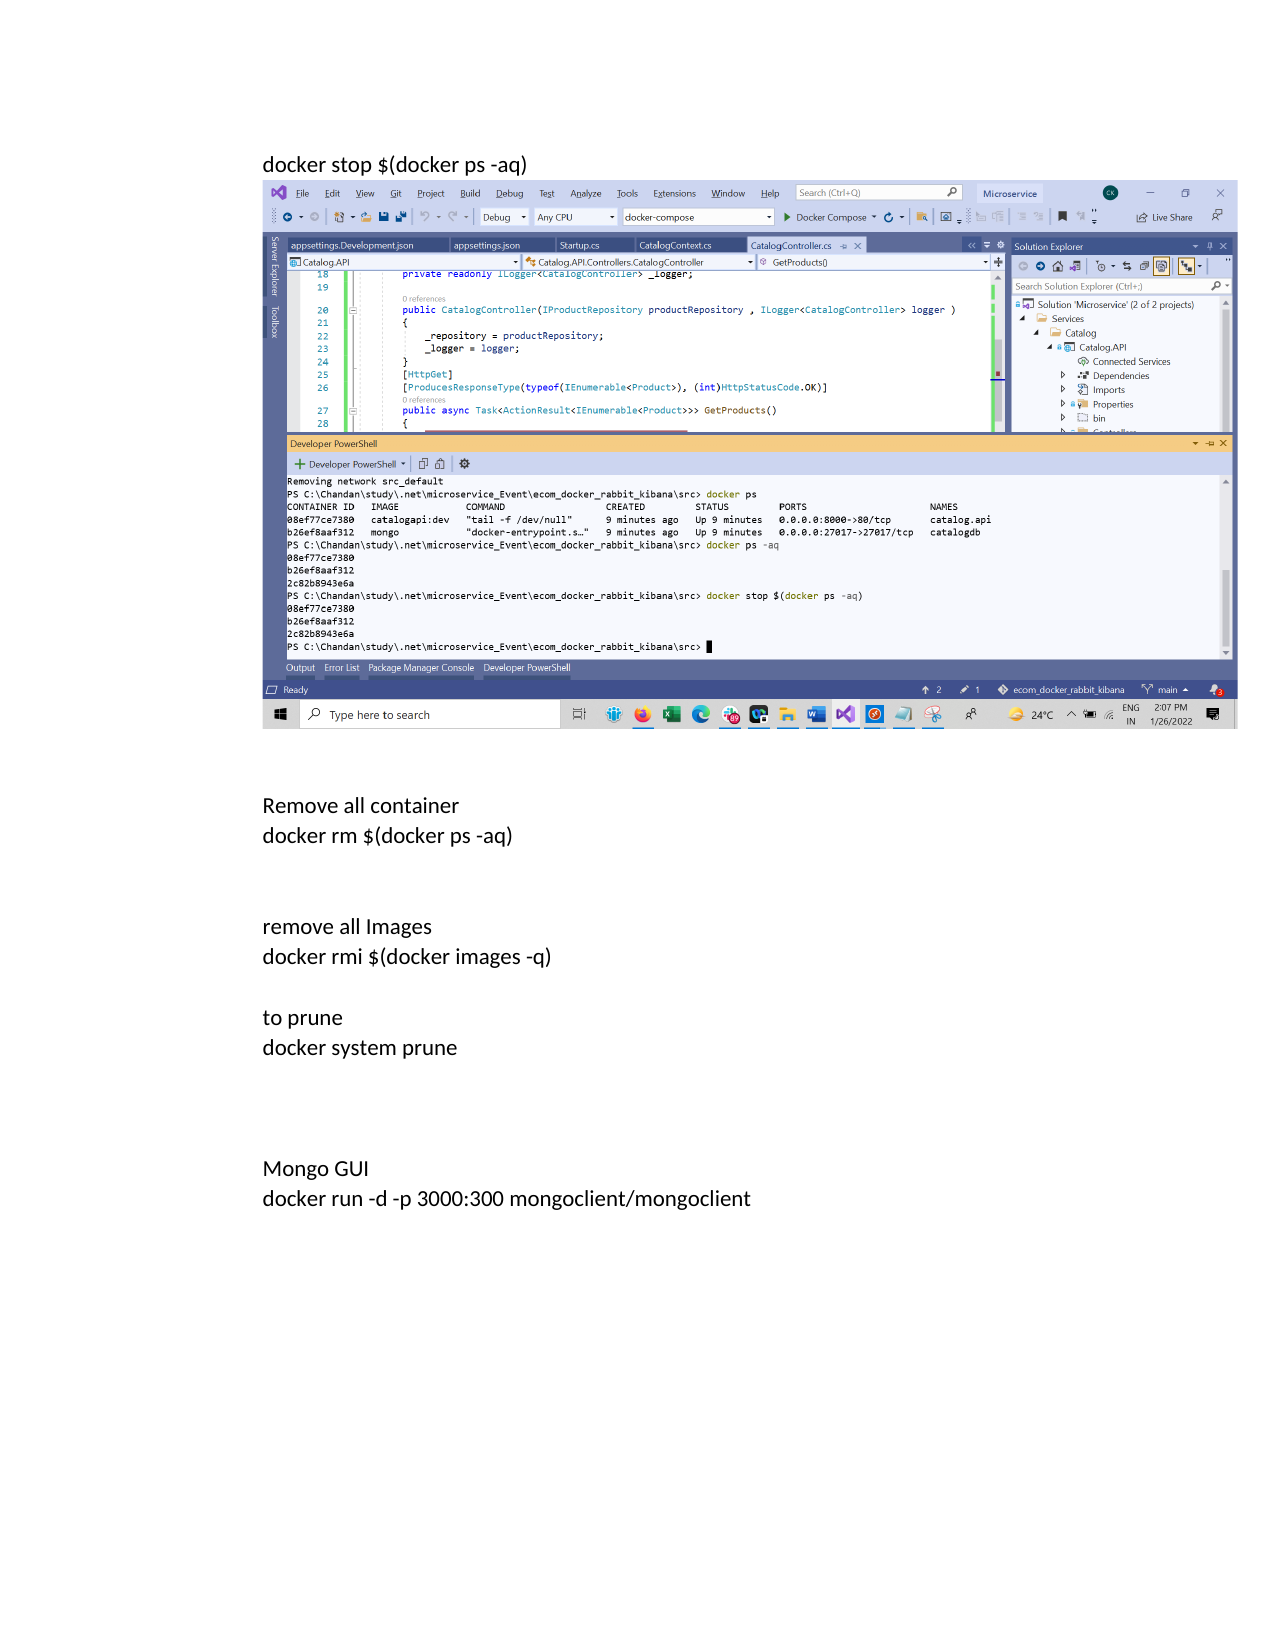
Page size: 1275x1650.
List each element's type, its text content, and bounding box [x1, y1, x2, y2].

list docker rmi $(docker images -q) [262, 942, 1125, 970]
picture [262, 180, 1238, 729]
list docker stop $(docker ps -aq) [262, 150, 1125, 178]
list Remove all container [262, 791, 1125, 819]
list Mongo GUI [262, 1154, 1125, 1182]
list remove all Images [262, 912, 1125, 940]
list docker rm $(docker ps -aq) [262, 821, 1125, 849]
list docker run -d -p 3000:300 mongoclient/mongoclient [262, 1184, 1125, 1212]
list docker system prune [262, 1033, 1125, 1061]
list to prune [262, 1003, 1125, 1031]
